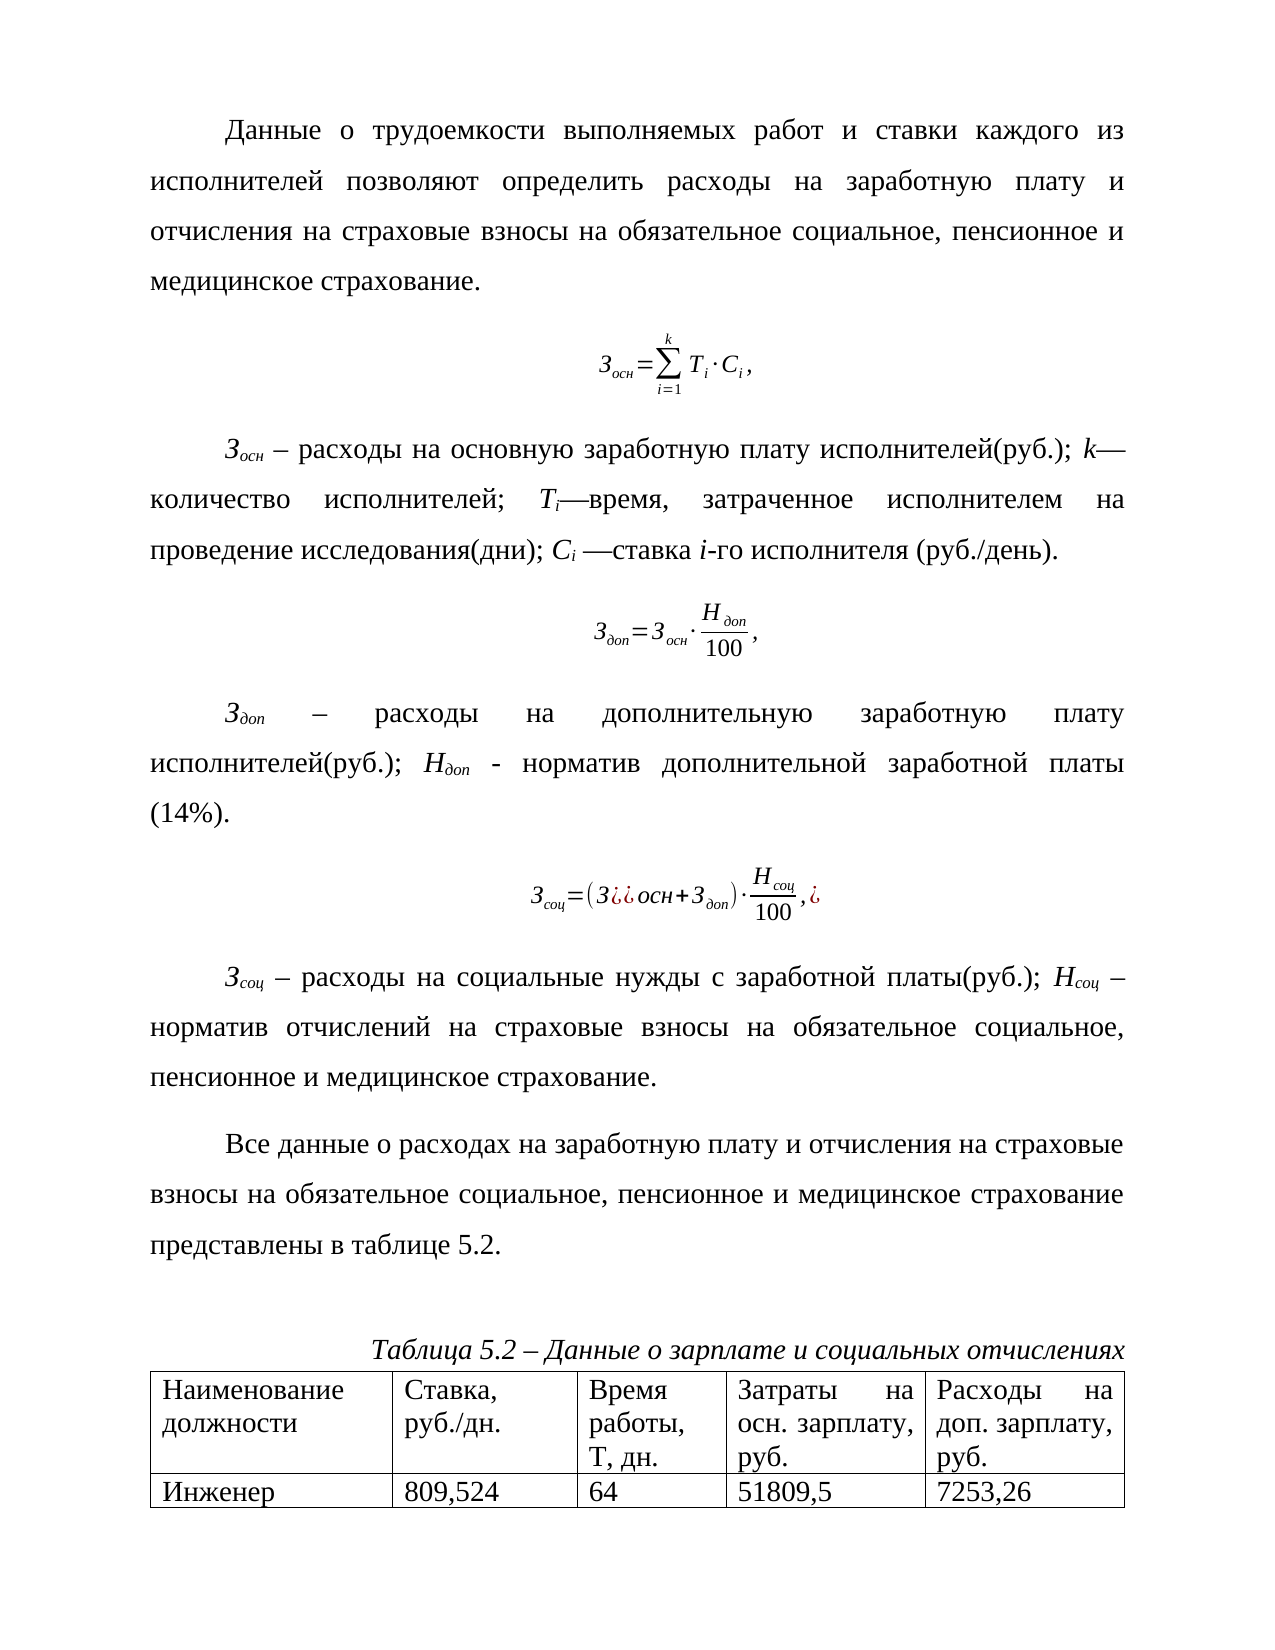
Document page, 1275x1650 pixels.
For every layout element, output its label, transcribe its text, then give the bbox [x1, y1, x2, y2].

table_cell 64 [578, 1474, 726, 1507]
text Все данные о расходах на заработную плату и отчисления на страховые взносы на обязательное социальное, пенсионное и медицинское страхование представлены в таблице 5.2. [150, 1126, 1125, 1260]
text Здоп – расходы на дополнительную заработную плату исполнителей(руб.); Ндоп - норматив дополнительной заработной платы (14%). [150, 695, 1125, 829]
table_cell Инженер [151, 1474, 392, 1507]
text Таблица 5.2 – Данные о зарплате и социальных отчислениях [150, 1332, 1125, 1366]
table_header Наименование должности [151, 1372, 392, 1473]
table_cell 7253,26 [926, 1474, 1124, 1507]
table_header Затраты на осн. зарплату, руб. [727, 1372, 925, 1473]
text Зосн – расходы на основную заработную плату исполнителей(руб.); k—количество исполнителей; Ti—время, затраченное исполнителем на проведение исследования(дни); Ci —ставка i-го исполнителя (руб./день). [150, 431, 1125, 565]
table_cell 51809,5 [727, 1474, 925, 1507]
text Зсоц – расходы на социальные нужды с заработной платы(руб.); Нсоц – норматив отчислений на страховые взносы на обязательное социальное, пенсионное и медицинское страхование. [150, 959, 1125, 1093]
table_header Ставка, руб./дн. [393, 1372, 577, 1473]
table_header Время работы, T, дн. [578, 1372, 726, 1473]
table_cell 809,524 [393, 1474, 577, 1507]
table_header Расходы на доп. зарплату, руб. [926, 1372, 1124, 1473]
text Данные о трудоемкости выполняемых работ и ставки каждого из исполнителей позволяют определить расходы на заработную плату и отчисления на страховые взносы на обязательное социальное, пенсионное и медицинское страхование. [150, 112, 1125, 297]
